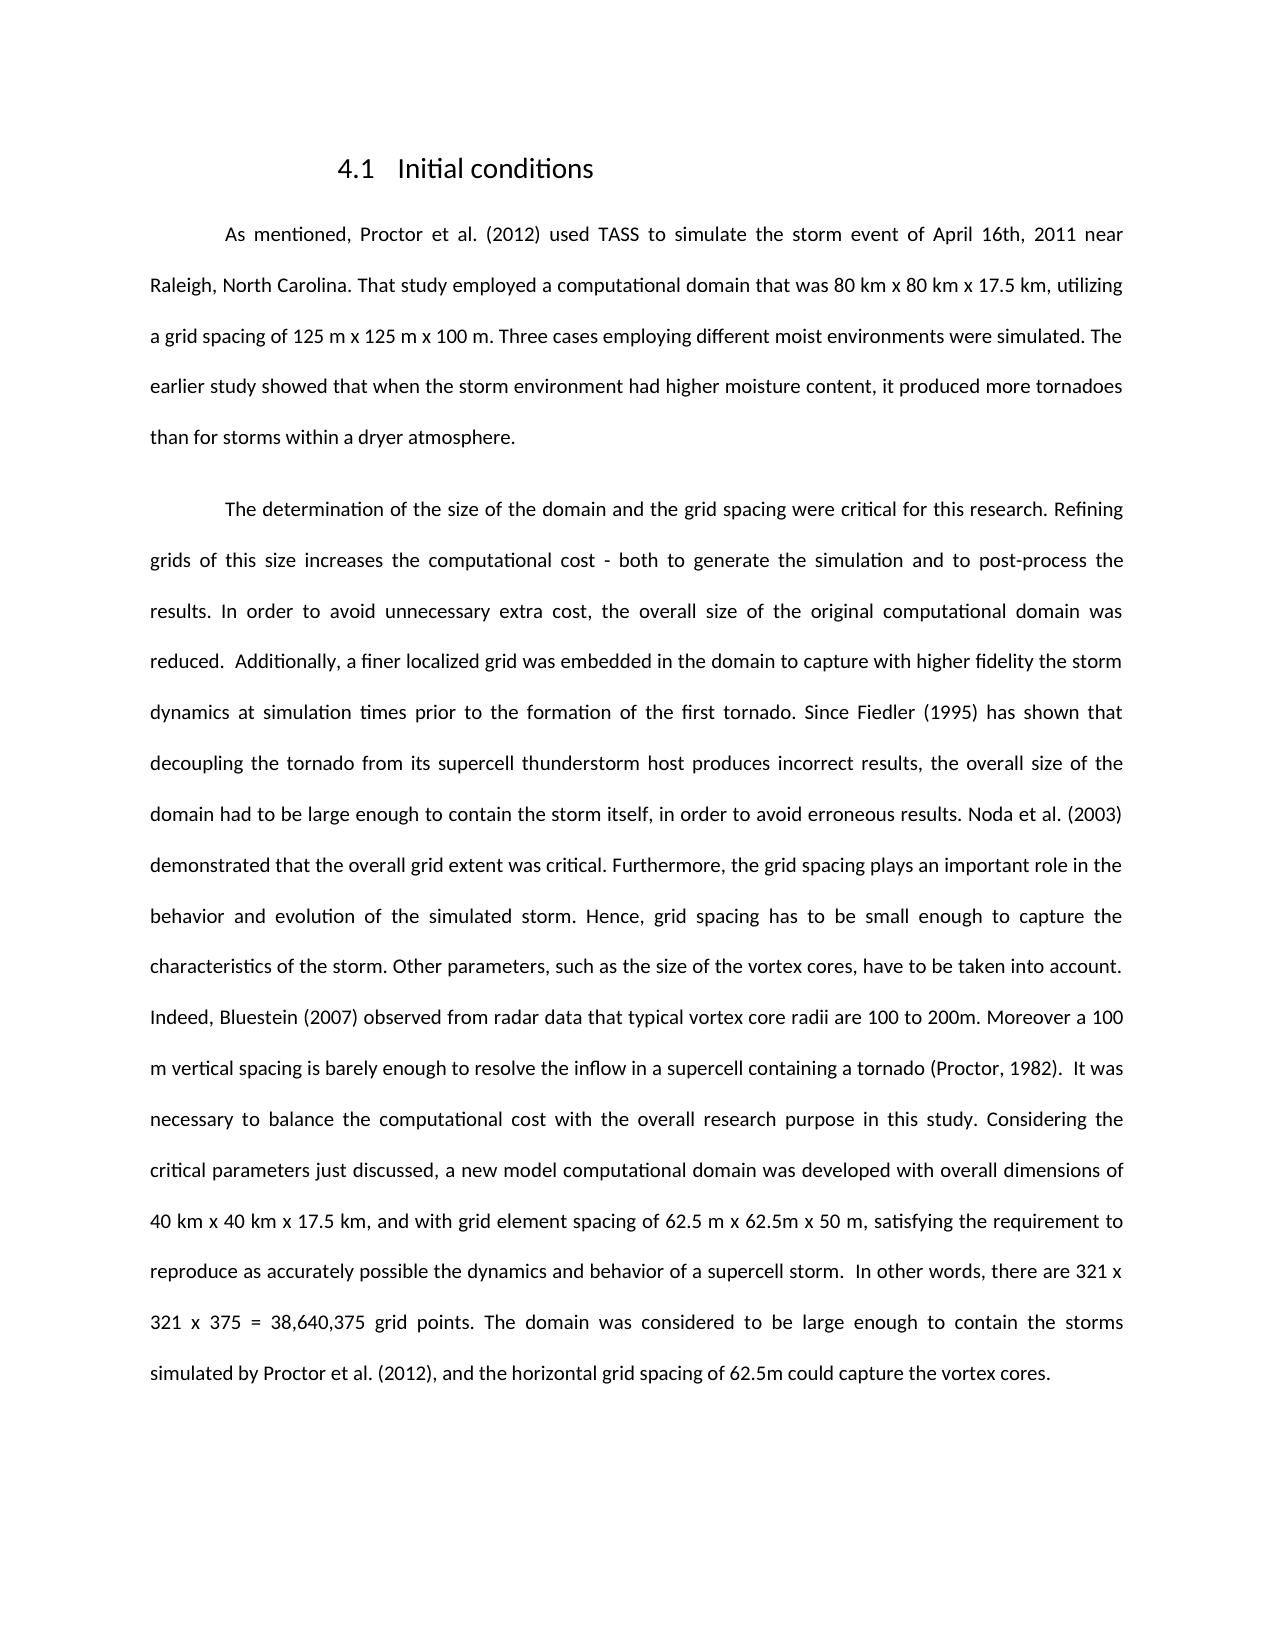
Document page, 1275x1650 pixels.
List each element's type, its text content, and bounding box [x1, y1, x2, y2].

text The determination of the size of the domain and the grid spacing were critical for this research. Refining grids of this size increases the computational cost - both to generate the simulation and to post-process the results. In order to avoid unnecessary extra cost, the overall size of the original computational domain was reduced. Additionally, a finer localized grid was embedded in the domain to capture with higher fidelity the storm dynamics at simulation times prior to the formation of the first tornado. Since Fiedler (1995) has shown that decoupling the tornado from its supercell thunderstorm host produces incorrect results, the overall size of the domain had to be large enough to contain the storm itself, in order to avoid erroneous results. Noda et al. (2003) demonstrated that the overall grid extent was critical. Furthermore, the grid spacing plays an important role in the behavior and evolution of the simulated storm. Hence, grid spacing has to be small enough to capture the characteristics of the storm. Other parameters, such as the size of the vortex cores, have to be taken into account. Indeed, Bluestein (2007) observed from radar data that typical vortex core radii are 100 to 200m. Moreover a 100 m vertical spacing is barely enough to resolve the inflow in a supercell containing a tornado (Proctor, 1982). It was necessary to balance the computational cost with the overall research purpose in this study. Considering the critical parameters just discussed, a new model computational domain was developed with overall dimensions of 40 km x 40 km x 17.5 km, and with grid element spacing of 62.5 m x 62.5m x 50 m, satisfying the requirement to reproduce as accurately possible the dynamics and behavior of a supercell storm. In other words, there are 321 x 321 x 375 = 38,640,375 grid points. The domain was considered to be large enough to contain the storms simulated by Proctor et al. (2012), and the horizontal grid spacing of 62.5m could capture the vortex cores. [150, 496, 1125, 1386]
text As mentioned, Proctor et al. (2012) used TASS to simulate the storm event of April 16th, 2011 near Raleigh, North Carolina. That study employed a computational domain that was 80 km x 80 km x 17.5 km, utilizing a grid spacing of 125 m x 125 m x 100 m. Three cases employing different moist environments were simulated. The earlier study showed that when the storm environment had higher moisture content, it produced more tornadoes than for storms within a dryer atmosphere. [150, 221, 1125, 450]
subtitle Initial conditions [337, 150, 1125, 186]
